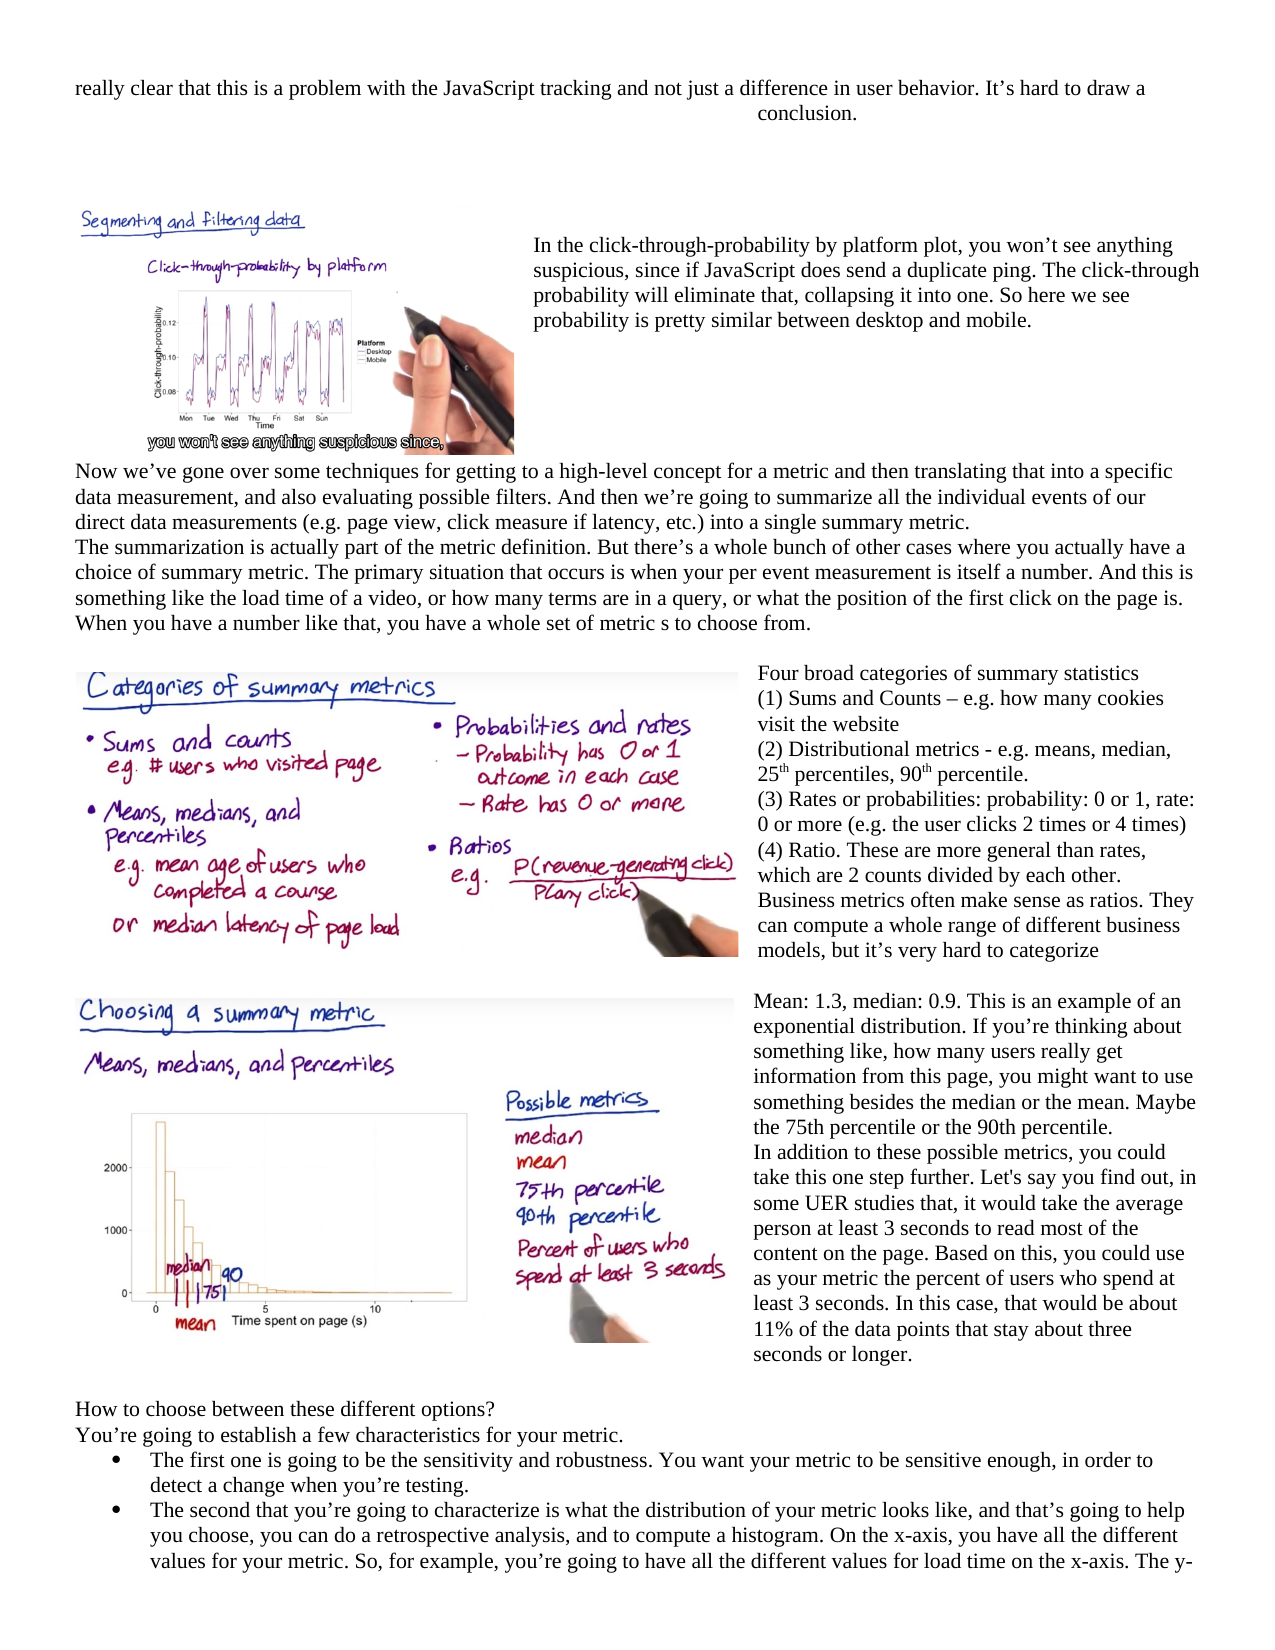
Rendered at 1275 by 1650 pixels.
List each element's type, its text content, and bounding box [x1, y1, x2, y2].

text (3) Rates or probabilities: probability: 0 or 1, rate: 0 or more (e.g. the user clicks 2 times or 4 times) [739, 786, 1200, 837]
text How to choose between these different options? [75, 1396, 1200, 1422]
text Mean: 1.3, median: 0.9. This is an example of an exponential distribution. If you’re thinking about something like, how many users really get information from this page, you might want to use something besides the median or the mean. Maybe the 75th percentile or the 90th percentile. [75, 988, 1200, 1139]
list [112, 1497, 1200, 1573]
text In the click-through-probability by platform plot, you won’t see anything suspicious, since if JavaScript does send a duplicate ping. The click-through probability will eliminate that, collapsing it into one. So here we see probability is pretty similar between desktop and mobile. [515, 232, 1200, 332]
text (4) Ratio. These are more general than rates, which are 2 counts divided by each other. Business metrics often make sense as ratios. They can compute a whole range of different business models, but it’s very hard to categorize [75, 837, 1200, 963]
picture [75, 205, 515, 455]
text (1) Sums and Counts – e.g. how many cookies visit the website [739, 685, 1200, 736]
text Four broad categories of summary statistics [75, 660, 1200, 685]
text Now we’ve gone over some techniques for getting to a high-level concept for a metric and then translating that into a specific data measurement, and also evaluating possible filters. And then we’re going to summarize all the individual events of our direct data measurements (e.g. page view, click measure if latency, etc.) into a single summary metric. [75, 458, 1200, 534]
text You’re going to establish a few characteristics for your metric. [75, 1422, 1200, 1447]
picture [75, 998, 735, 1343]
text (2) Distributional metrics - e.g. means, median, 25th percentiles, 90th percentile. [739, 736, 1200, 786]
list The first one is going to be the sensitivity and robustness. You want your metric to be sensitive enough, in order to detect a change when you’re testing. [112, 1447, 1200, 1497]
text In addition to these possible metrics, you could take this one step further. Let's say you find out, in some UER studies that, it would take the average person at least 3 seconds to read most of the content on the page. Based on this, you could use as your metric the percent of users who spend at least 3 seconds. In this case, that would be about 11% of the data points that stay about three seconds or longer. [75, 1139, 1200, 1396]
text The summarization is actually part of the metric definition. But there’s a whole bunch of other cases where you actually have a choice of summary metric. The primary situation that occurs is when your per event measurement is itself a number. And this is something like the load time of a video, or how many terms are in a query, or what the position of the first click on the page is. When you have a number like that, you have a whole set of metric s to choose from. [75, 534, 1200, 635]
picture [75, 672, 739, 957]
